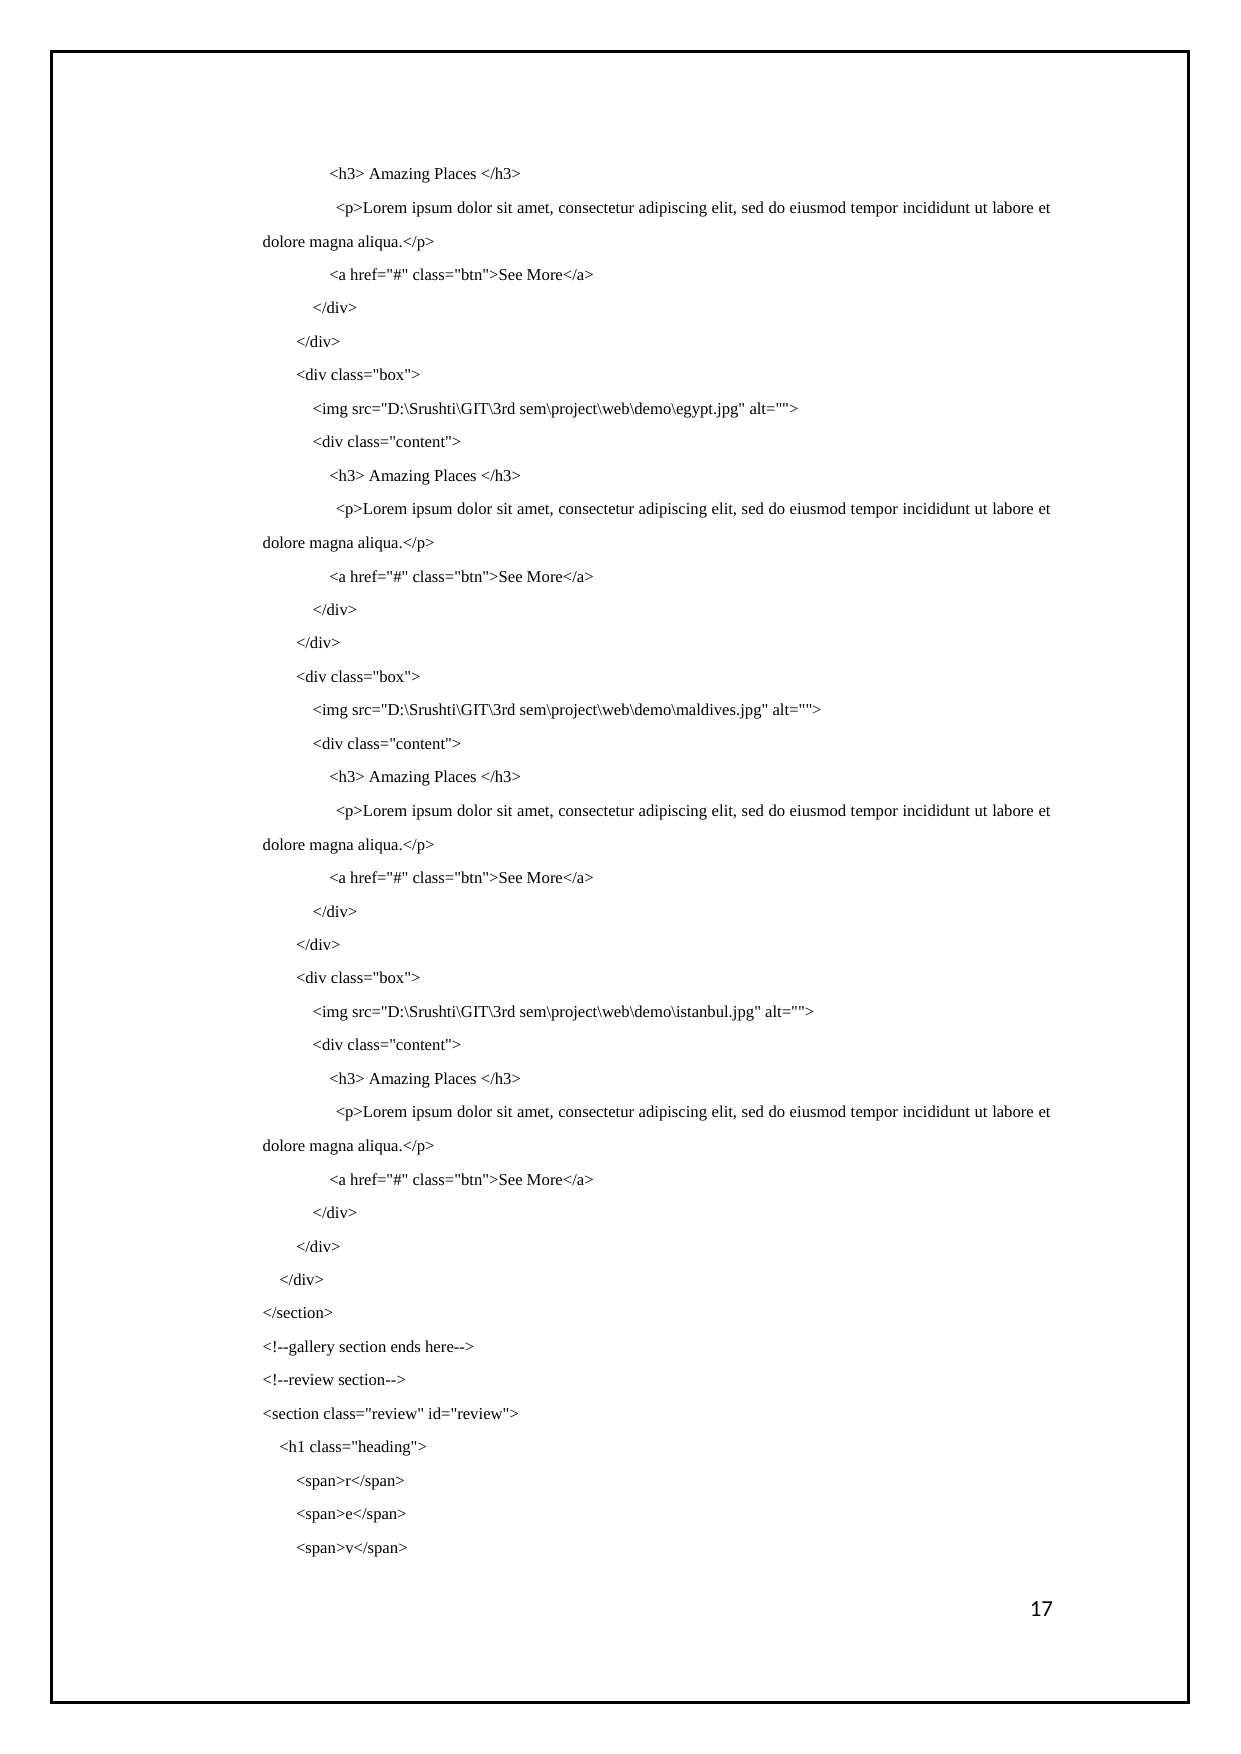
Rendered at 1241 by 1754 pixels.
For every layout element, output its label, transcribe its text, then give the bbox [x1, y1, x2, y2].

list </div> [262, 1230, 1053, 1262]
list <p>Lorem ipsum dolor sit amet, consectetur adipiscing elit, sed do eiusmod tempor incididunt ut labore et dolore magna aliqua.</p> [262, 794, 1053, 860]
list <h3> Amazing Places </h3> [262, 459, 1053, 491]
list </section> [262, 1297, 1053, 1329]
list <!--review section--> [262, 1363, 1053, 1396]
list </div> [262, 1263, 1053, 1296]
list <img src="D:\Srushti\GIT\3rd sem\project\web\demo\istanbul.jpg" alt=""> [262, 995, 1053, 1028]
list <p>Lorem ipsum dolor sit amet, consectetur adipiscing elit, sed do eiusmod tempor incididunt ut labore et dolore magna aliqua.</p> [262, 1095, 1053, 1162]
list <p>Lorem ipsum dolor sit amet, consectetur adipiscing elit, sed do eiusmod tempor incididunt ut labore et dolore magna aliqua.</p> [262, 492, 1053, 559]
list <span>r</span> [262, 1464, 1053, 1496]
list <section class="review" id="review"> [262, 1397, 1053, 1429]
list <div class="content"> [262, 727, 1053, 759]
list <img src="D:\Srushti\GIT\3rd sem\project\web\demo\egypt.jpg" alt=""> [262, 392, 1053, 424]
list </div> [262, 627, 1053, 659]
list <span>e</span> [262, 1497, 1053, 1530]
list </div> [262, 1196, 1053, 1229]
list <h3> Amazing Places </h3> [262, 157, 1053, 190]
list <div class="content"> [262, 425, 1053, 458]
list <p>Lorem ipsum dolor sit amet, consectetur adipiscing elit, sed do eiusmod tempor incididunt ut labore et dolore magna aliqua.</p> [262, 191, 1053, 257]
list <h1 class="heading"> [262, 1430, 1053, 1463]
list </div> [262, 928, 1053, 961]
list <h3> Amazing Places </h3> [262, 1062, 1053, 1094]
list </div> [262, 325, 1053, 358]
list </div> [262, 292, 1053, 324]
list <a href="#" class="btn">See More</a> [262, 1163, 1053, 1195]
list <div class="content"> [262, 1028, 1053, 1061]
list <span>v</span> [262, 1531, 1053, 1563]
list </div> [262, 593, 1053, 626]
list <div class="box"> [262, 962, 1053, 994]
list <!--gallery section ends here--> [262, 1330, 1053, 1363]
list <a href="#" class="btn">See More</a> [262, 560, 1053, 592]
list <div class="box"> [262, 660, 1053, 693]
list <img src="D:\Srushti\GIT\3rd sem\project\web\demo\maldives.jpg" alt=""> [262, 693, 1053, 726]
list <h3> Amazing Places </h3> [262, 760, 1053, 793]
list <a href="#" class="btn">See More</a> [262, 861, 1053, 894]
list </div> [262, 895, 1053, 927]
list <a href="#" class="btn">See More</a> [262, 258, 1053, 291]
list <div class="box"> [262, 358, 1053, 391]
